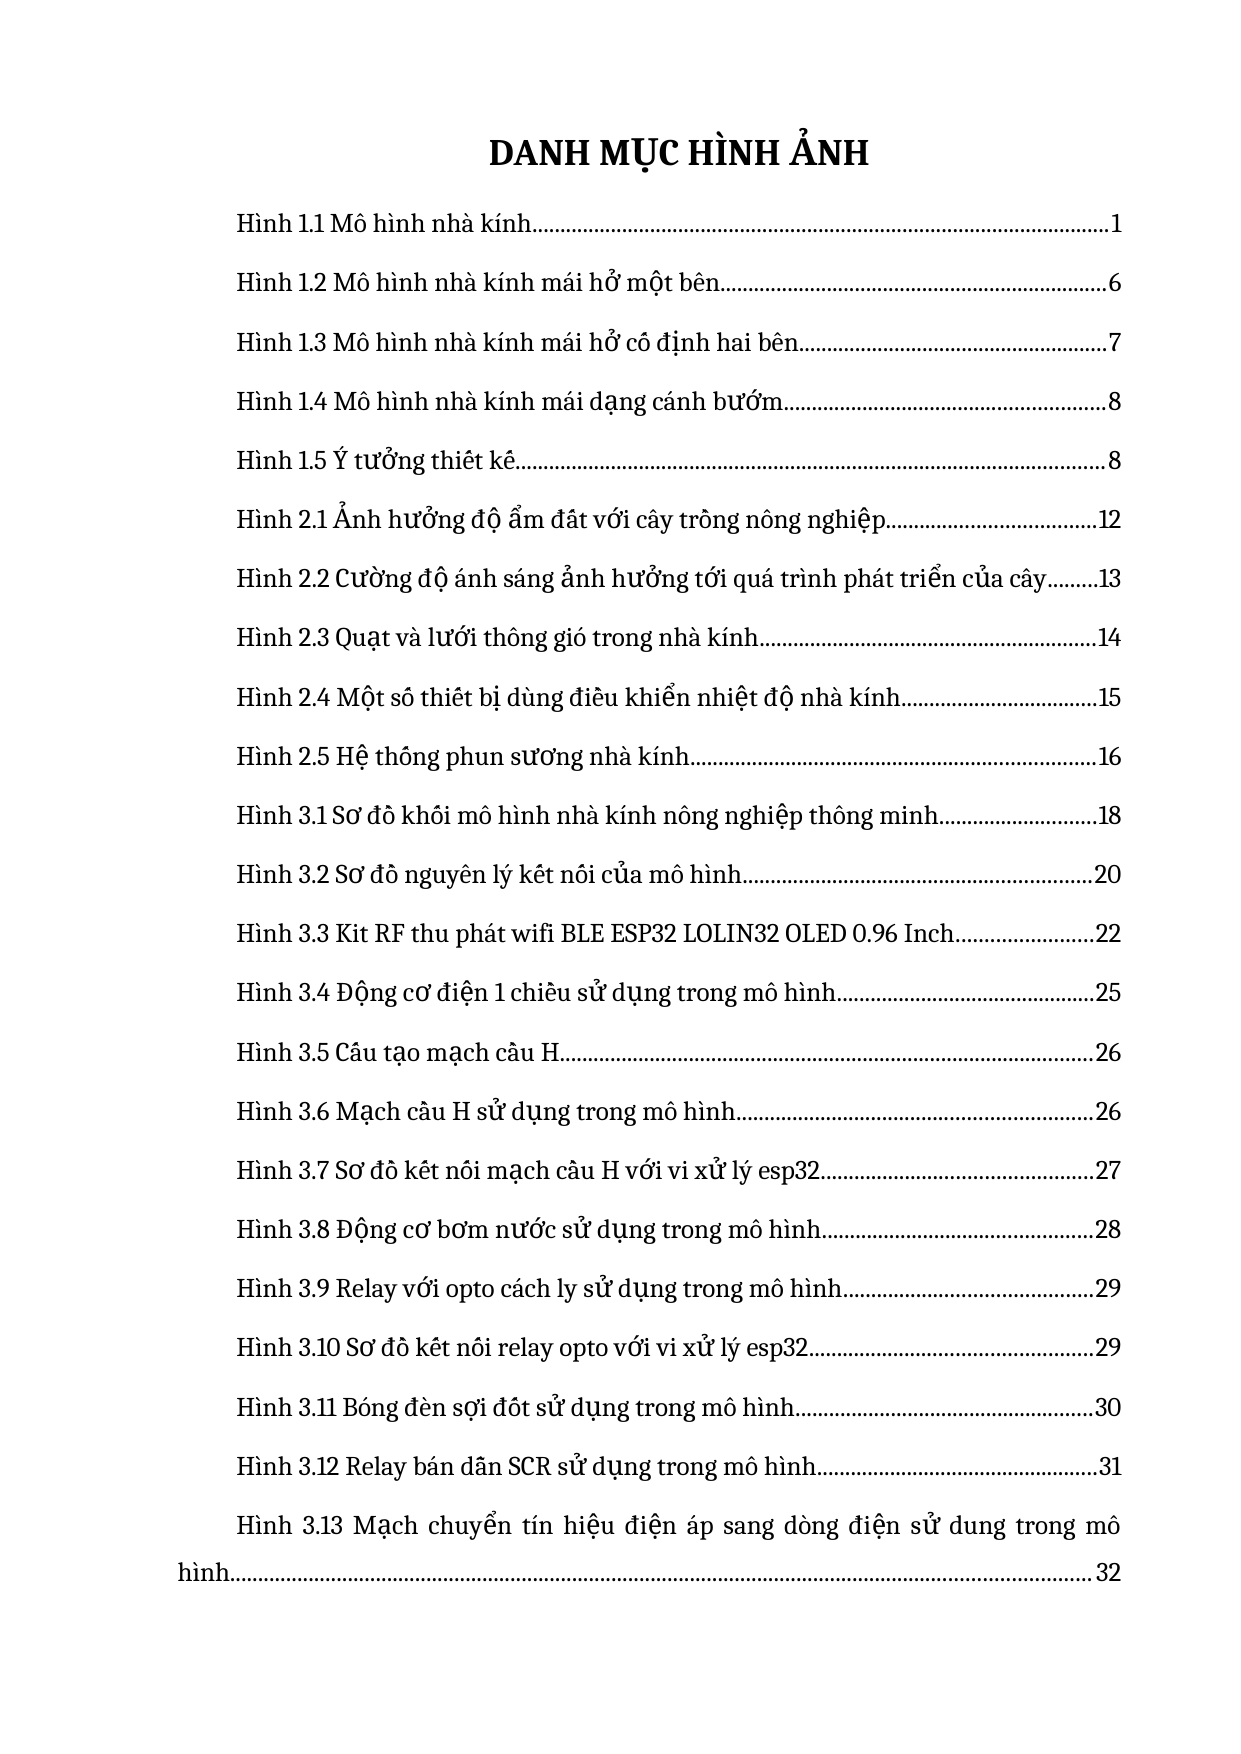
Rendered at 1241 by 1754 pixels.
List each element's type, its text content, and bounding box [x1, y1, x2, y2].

text Hình 1.2 Mô hình nhà kính mái hở một bên 6 [177, 267, 1122, 299]
subtitle DANH MỤC HÌNH ẢNH [177, 131, 1122, 174]
text Hình 3.4 Động cơ điện 1 chiều sử dụng trong mô hình 25 [177, 977, 1122, 1009]
text Hình 3.12 Relay bán dẫn SCR sử dụng trong mô hình 31 [177, 1451, 1122, 1482]
text Hình 1.1 Mô hình nhà kính 1 [177, 208, 1122, 239]
text Hình 1.3 Mô hình nhà kính mái hở cố định hai bên 7 [177, 327, 1122, 358]
text Hình 3.7 Sơ đồ kết nối mạch cầu H với vi xử lý esp32 27 [177, 1155, 1122, 1186]
text Hình 2.1 Ảnh hưởng độ ẩm đất với cây trồng nông nghiệp 12 [177, 504, 1122, 535]
text Hình 3.3 Kit RF thu phát wifi BLE ESP32 LOLIN32 OLED 0.96 Inch 22 [177, 918, 1122, 949]
text Hình 3.11 Bóng đèn sợi đốt sử dụng trong mô hình 30 [177, 1392, 1122, 1423]
text Hình 3.2 Sơ đồ nguyên lý kết nối của mô hình 20 [177, 859, 1122, 890]
text Hình 2.2 Cường độ ánh sáng ảnh hưởng tới quá trình phát triển của cây 13 [177, 563, 1122, 594]
text Hình 3.5 Cấu tạo mạch cầu H 26 [177, 1037, 1122, 1068]
text Hình 3.6 Mạch cầu H sử dụng trong mô hình 26 [177, 1096, 1122, 1127]
text Hình 2.4 Một số thiết bị dùng điều khiển nhiệt độ nhà kính 15 [177, 682, 1122, 713]
text Hình 3.1 Sơ đồ khối mô hình nhà kính nông nghiệp thông minh 18 [177, 800, 1122, 831]
text Hình 3.8 Động cơ bơm nước sử dụng trong mô hình 28 [177, 1214, 1122, 1245]
text Hình 3.10 Sơ đồ kết nối relay opto với vi xử lý esp32 29 [177, 1332, 1122, 1364]
text Hình 2.3 Quạt và lưới thông gió trong nhà kính 14 [177, 622, 1122, 654]
text Hình 3.9 Relay với opto cách ly sử dụng trong mô hình 29 [177, 1273, 1122, 1304]
text Hình 3.13 Mạch chuyển tín hiệu điện áp sang dòng điện sử dung trong mô hình 32 [177, 1510, 1122, 1588]
text Hình 2.5 Hệ thống phun sương nhà kính 16 [177, 741, 1122, 772]
text Hình 1.4 Mô hình nhà kính mái dạng cánh bướm 8 [177, 386, 1122, 417]
text Hình 1.5 Ý tưởng thiết kế 8 [177, 445, 1122, 476]
